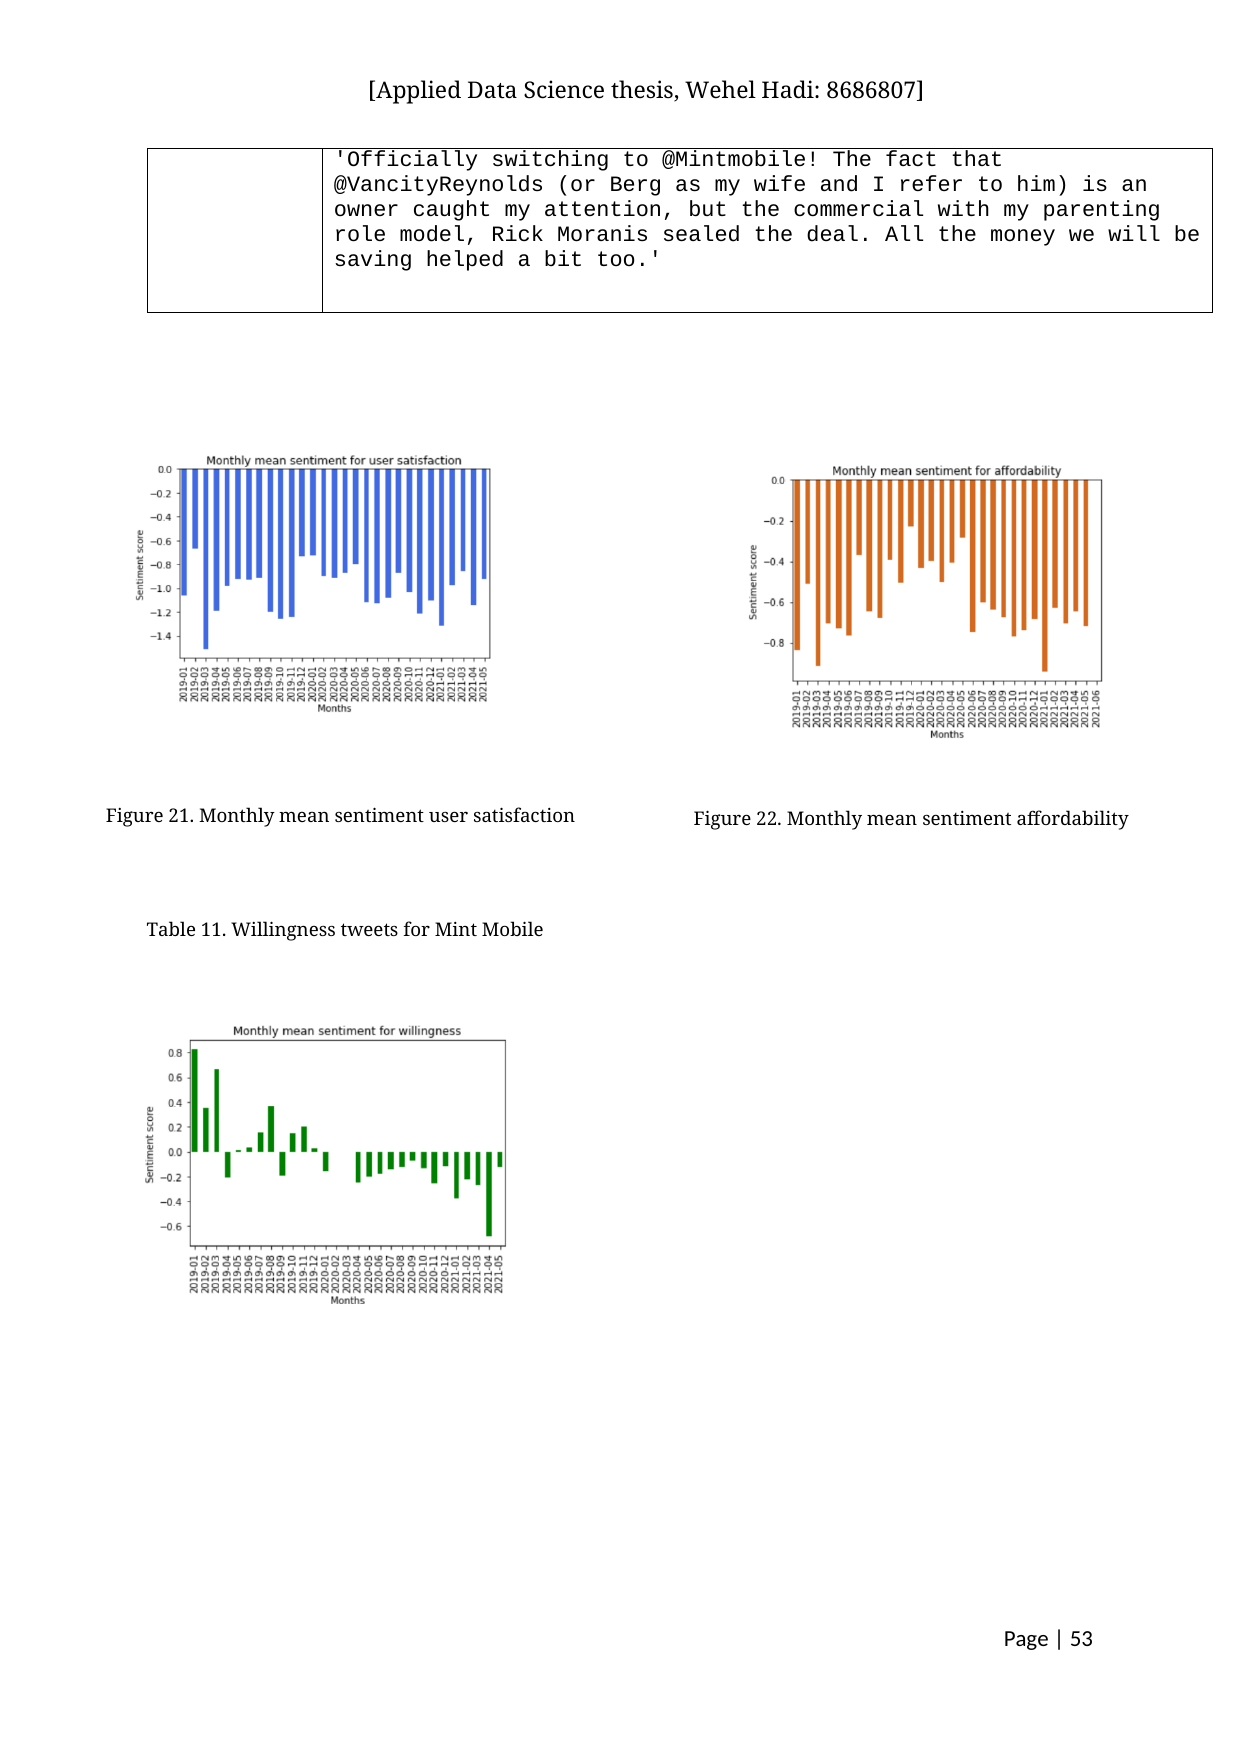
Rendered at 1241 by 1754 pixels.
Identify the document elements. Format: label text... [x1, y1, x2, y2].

picture [713, 455, 1140, 744]
picture [80, 443, 513, 716]
table_cell [148, 149, 322, 312]
table_cell 'Officially switching to @Mintmobile! The fact that @VancityReynolds (or Berg as my wife and I refer to him) is an owner caught my attention, but the commercial with my parenting role model, Rick Moranis sealed the deal. All the money we will be saving helped a bit too.' [323, 149, 1212, 312]
picture [117, 1015, 544, 1307]
